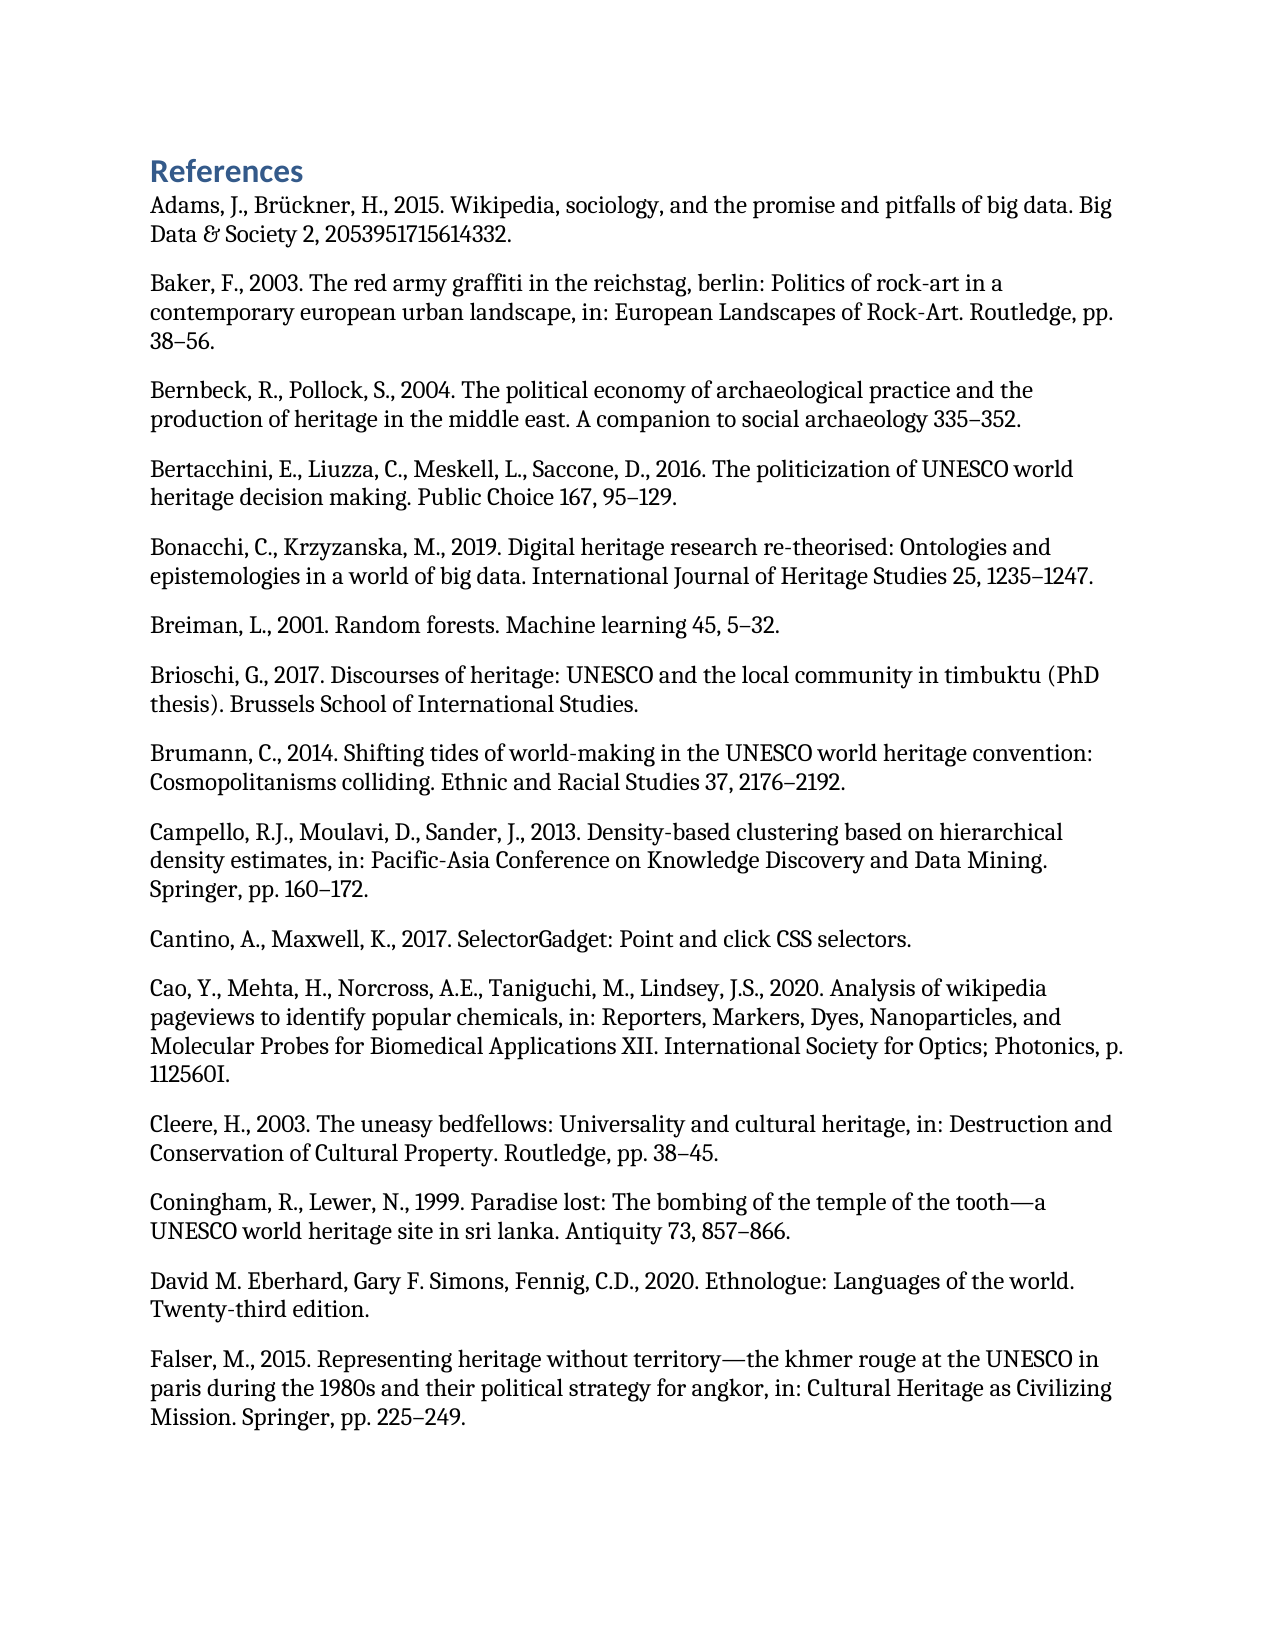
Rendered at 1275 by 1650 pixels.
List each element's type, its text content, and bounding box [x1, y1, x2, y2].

text Bonacchi, C., Krzyzanska, M., 2019. Digital heritage research re-theorised: Ontologies and epistemologies in a world of big data. International Journal of Heritage Studies 25, 1235–1247. [150, 533, 1125, 590]
text David M. Eberhard, Gary F. Simons, Fennig, C.D., 2020. Ethnologue: Languages of the world. Twenty-third edition. [150, 1267, 1125, 1324]
text Campello, R.J., Moulavi, D., Sander, J., 2013. Density-based clustering based on hierarchical density estimates, in: Pacific-Asia Conference on Knowledge Discovery and Data Mining. Springer, pp. 160–172. [150, 817, 1125, 904]
text Bertacchini, E., Liuzza, C., Meskell, L., Saccone, D., 2016. The politicization of UNESCO world heritage decision making. Public Choice 167, 95–129. [150, 454, 1125, 512]
text Brioschi, G., 2017. Discourses of heritage: UNESCO and the local community in timbuktu (PhD thesis). Brussels School of International Studies. [150, 661, 1125, 718]
text Falser, M., 2015. Representing heritage without territory—the khmer rouge at the UNESCO in paris during the 1980s and their political strategy for angkor, in: Cultural Heritage as Civilizing Mission. Springer, pp. 225–249. [150, 1345, 1125, 1431]
text Brumann, C., 2014. Shifting tides of world-making in the UNESCO world heritage convention: Cosmopolitanisms colliding. Ethnic and Racial Studies 37, 2176–2192. [150, 739, 1125, 797]
text Cleere, H., 2003. The uneasy bedfellows: Universality and cultural heritage, in: Destruction and Conservation of Cultural Property. Routledge, pp. 38–45. [150, 1110, 1125, 1167]
text Breiman, L., 2001. Random forests. Machine learning 45, 5–32. [150, 611, 1125, 640]
text Bernbeck, R., Pollock, S., 2004. The political economy of archaeological practice and the production of heritage in the middle east. A companion to social archaeology 335–352. [150, 376, 1125, 434]
text Baker, F., 2003. The red army graffiti in the reichstag, berlin: Politics of rock-art in a contemporary european urban landscape, in: European Landscapes of Rock-Art. Routledge, pp. 38–56. [150, 269, 1125, 355]
text Adams, J., Brückner, H., 2015. Wikipedia, sociology, and the promise and pitfalls of big data. Big Data & Society 2, 2053951715614332. [150, 191, 1125, 248]
text Cao, Y., Mehta, H., Norcross, A.E., Taniguchi, M., Lindsey, J.S., 2020. Analysis of wikipedia pageviews to identify popular chemicals, in: Reporters, Markers, Dyes, Nanoparticles, and Molecular Probes for Biomedical Applications XII. International Society for Optics; Photonics, p. 112560I. [150, 974, 1125, 1089]
text Coningham, R., Lewer, N., 1999. Paradise lost: The bombing of the temple of the tooth—a UNESCO world heritage site in sri lanka. Antiquity 73, 857–866. [150, 1188, 1125, 1246]
subtitle References [150, 150, 1125, 191]
text Cantino, A., Maxwell, K., 2017. SelectorGadget: Point and click CSS selectors. [150, 924, 1125, 953]
